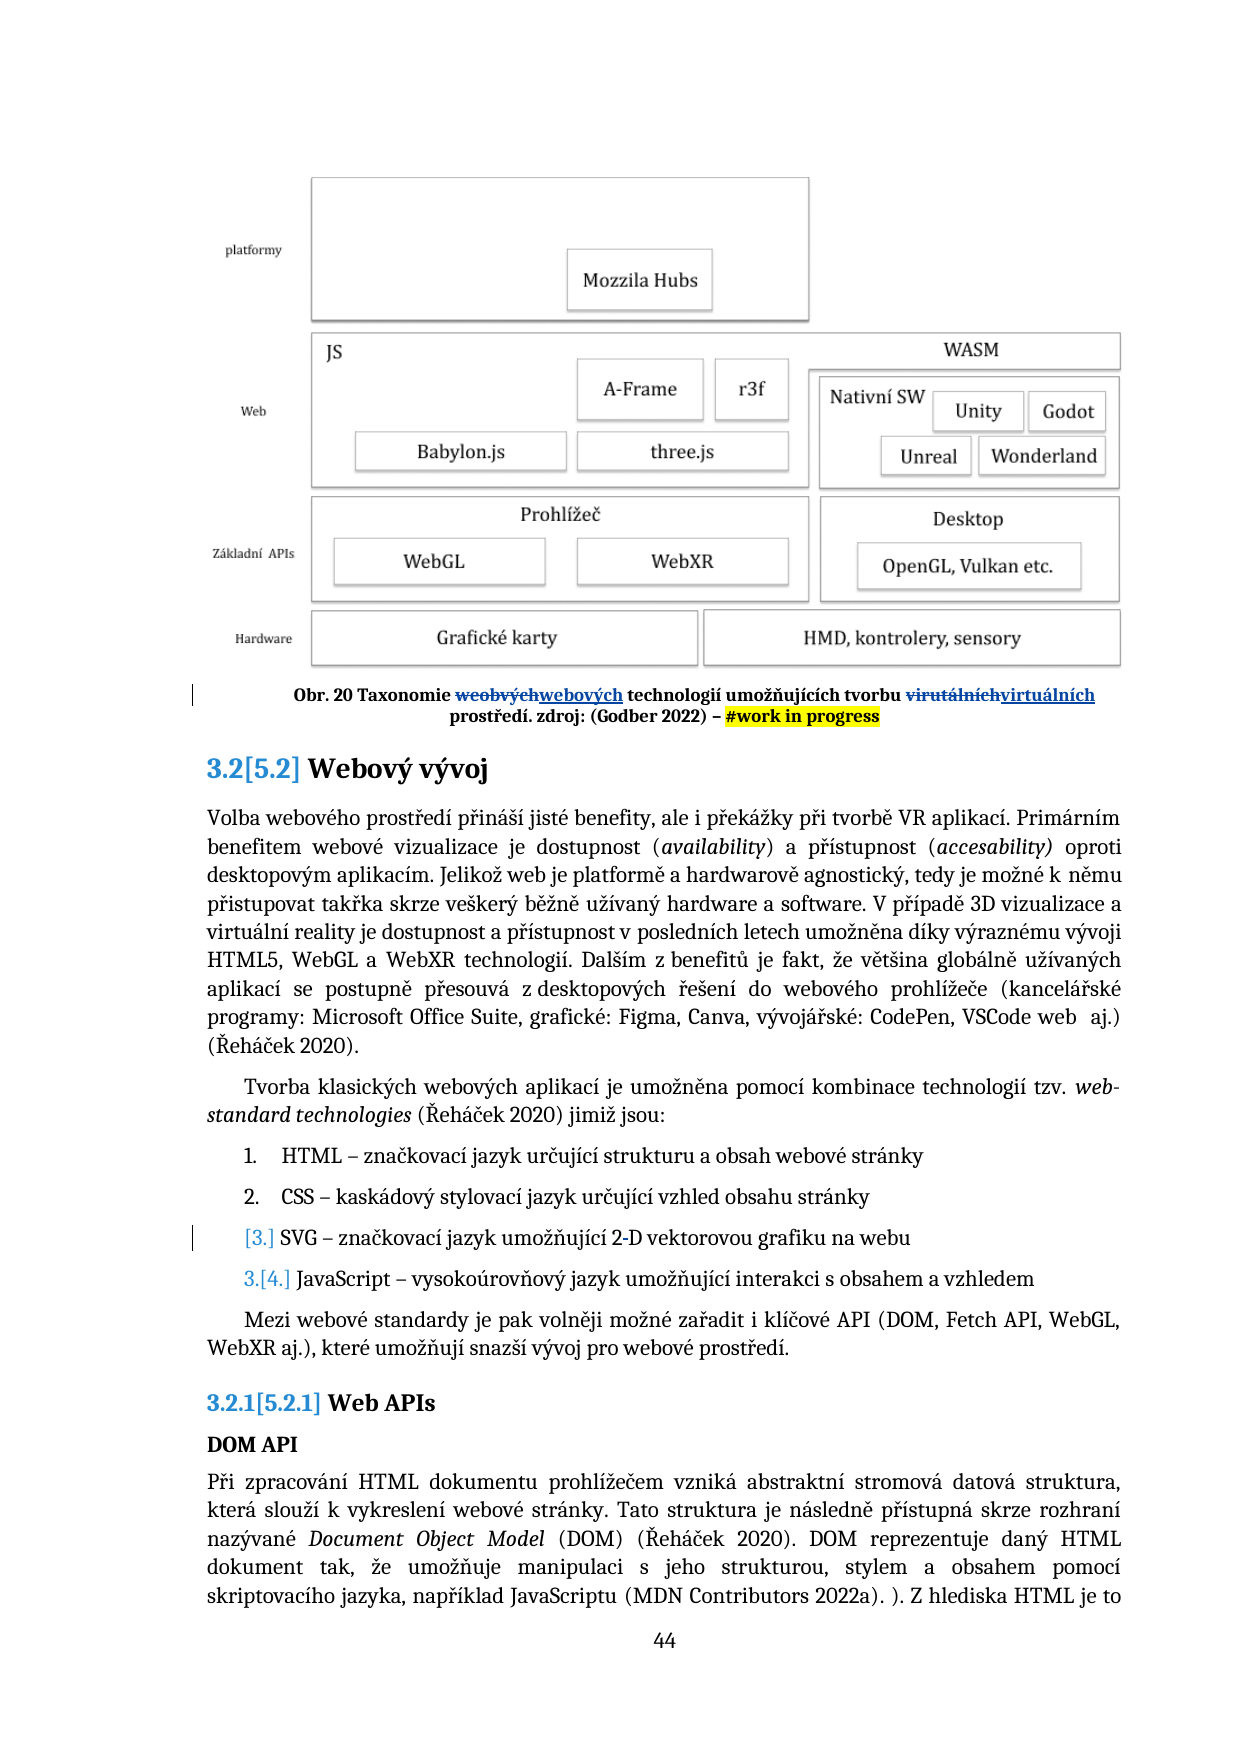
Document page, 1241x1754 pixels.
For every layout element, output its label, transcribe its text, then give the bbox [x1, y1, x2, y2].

list JavaScript – vysokoúrovňový jazyk umožňující interakci s obsahem a vzhledem [244, 1266, 1122, 1292]
text Mezi webové standardy je pak volněji možné zařadit i klíčové API (DOM, Fetch API, WebGL, WebXR aj.), které umožňují snazší vývoj pro webové prostředí. [207, 1307, 1122, 1361]
list HTML – značkovací jazyk určující strukturu a obsah webové stránky [244, 1143, 1122, 1169]
list SVG – značkovací jazyk umožňující 2D vektorovou grafiku na webu [244, 1225, 1122, 1251]
picture [206, 177, 1123, 670]
subtitle Web APIs [207, 1388, 1122, 1417]
text Volba webového prostředí přináší jisté benefity, ale i překážky při tvorbě VR aplikací. Primárním benefitem webové vizualizace je dostupnost (availability) a přístupnost (accesability) oproti desktopovým aplikacím. Jelikož web je platformě a hardwarově agnostický, tedy je možné k němu přistupovat takřka skrze veškerý běžně užívaný hardware a software. V případě 3D vizualizace a virtuální reality je dostupnost a přístupnost v posledních letech umožněna díky výraznému vývoji HTML5, WebGL a WebXR technologií. Dalším z benefitů je fakt, že většina globálně užívaných aplikací se postupně přesouvá z desktopových řešení do webového prohlížeče (kancelářské programy: Microsoft Office Suite, grafické: Figma, Canva, vývojářské: CodePen, VSCode web aj.) (Řeháček 2020). [207, 805, 1122, 1059]
text Tvorba klasických webových aplikací je umožněna pomocí kombinace technologií tzv. web-standard technologies (Řeháček 2020) jimiž jsou: [207, 1073, 1122, 1128]
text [207, 1469, 1122, 1609]
list CSS – kaskádový stylovací jazyk určující vzhled obsahu stránky [244, 1184, 1122, 1210]
text Obr. 22 Taxonomie technologií umožňujících tvorbu prostředí. zdroj: (Godber 2022) – #work in progress [207, 684, 1122, 727]
text DOM API [207, 1432, 1122, 1458]
subtitle Webový vývoj [207, 752, 1122, 786]
